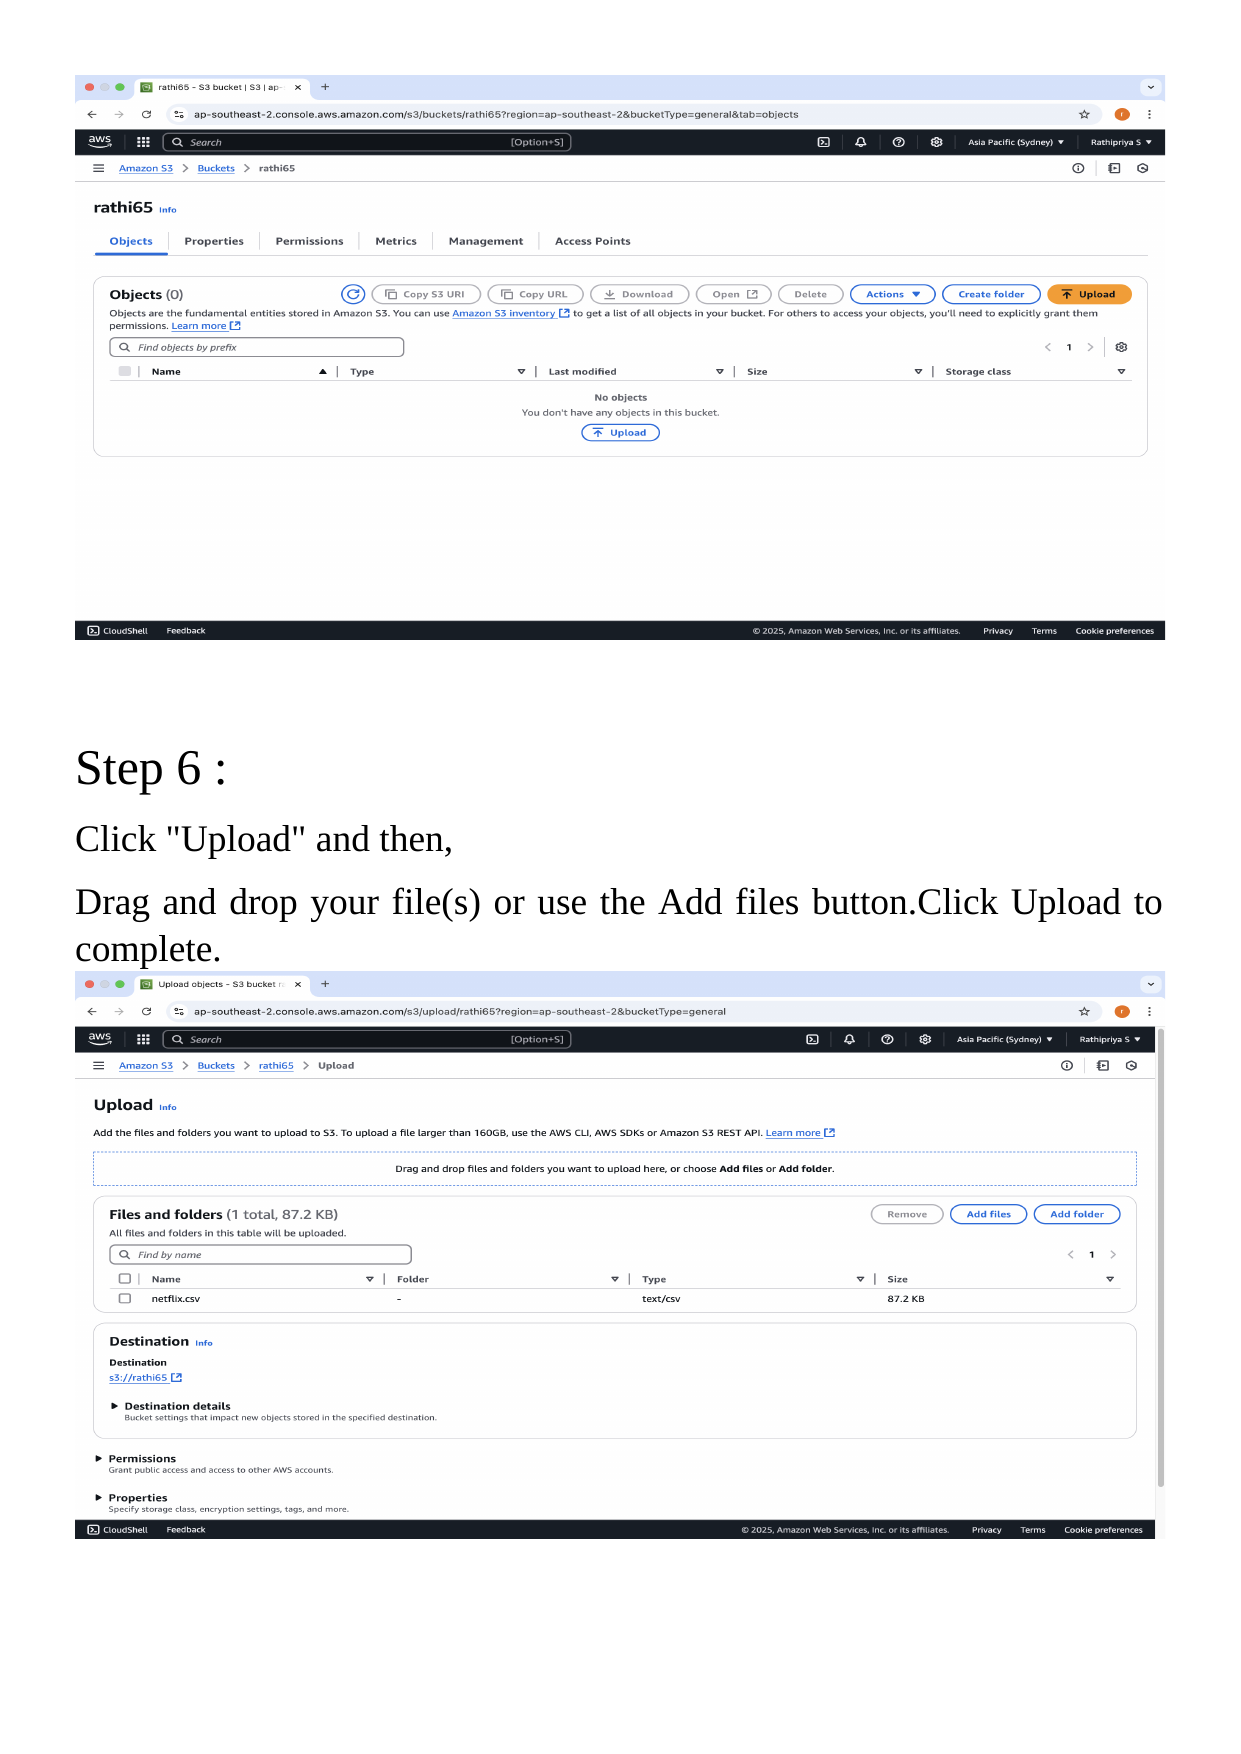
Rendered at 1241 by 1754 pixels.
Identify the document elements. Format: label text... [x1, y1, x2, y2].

text Step 6 : [75, 737, 1165, 795]
picture [75, 75, 1166, 640]
picture [75, 971, 1166, 1539]
text Click "Upload" and then, [75, 816, 1165, 859]
text Drag and drop your file(s) or use the Add files button.Click Upload to complete. [75, 879, 1165, 971]
